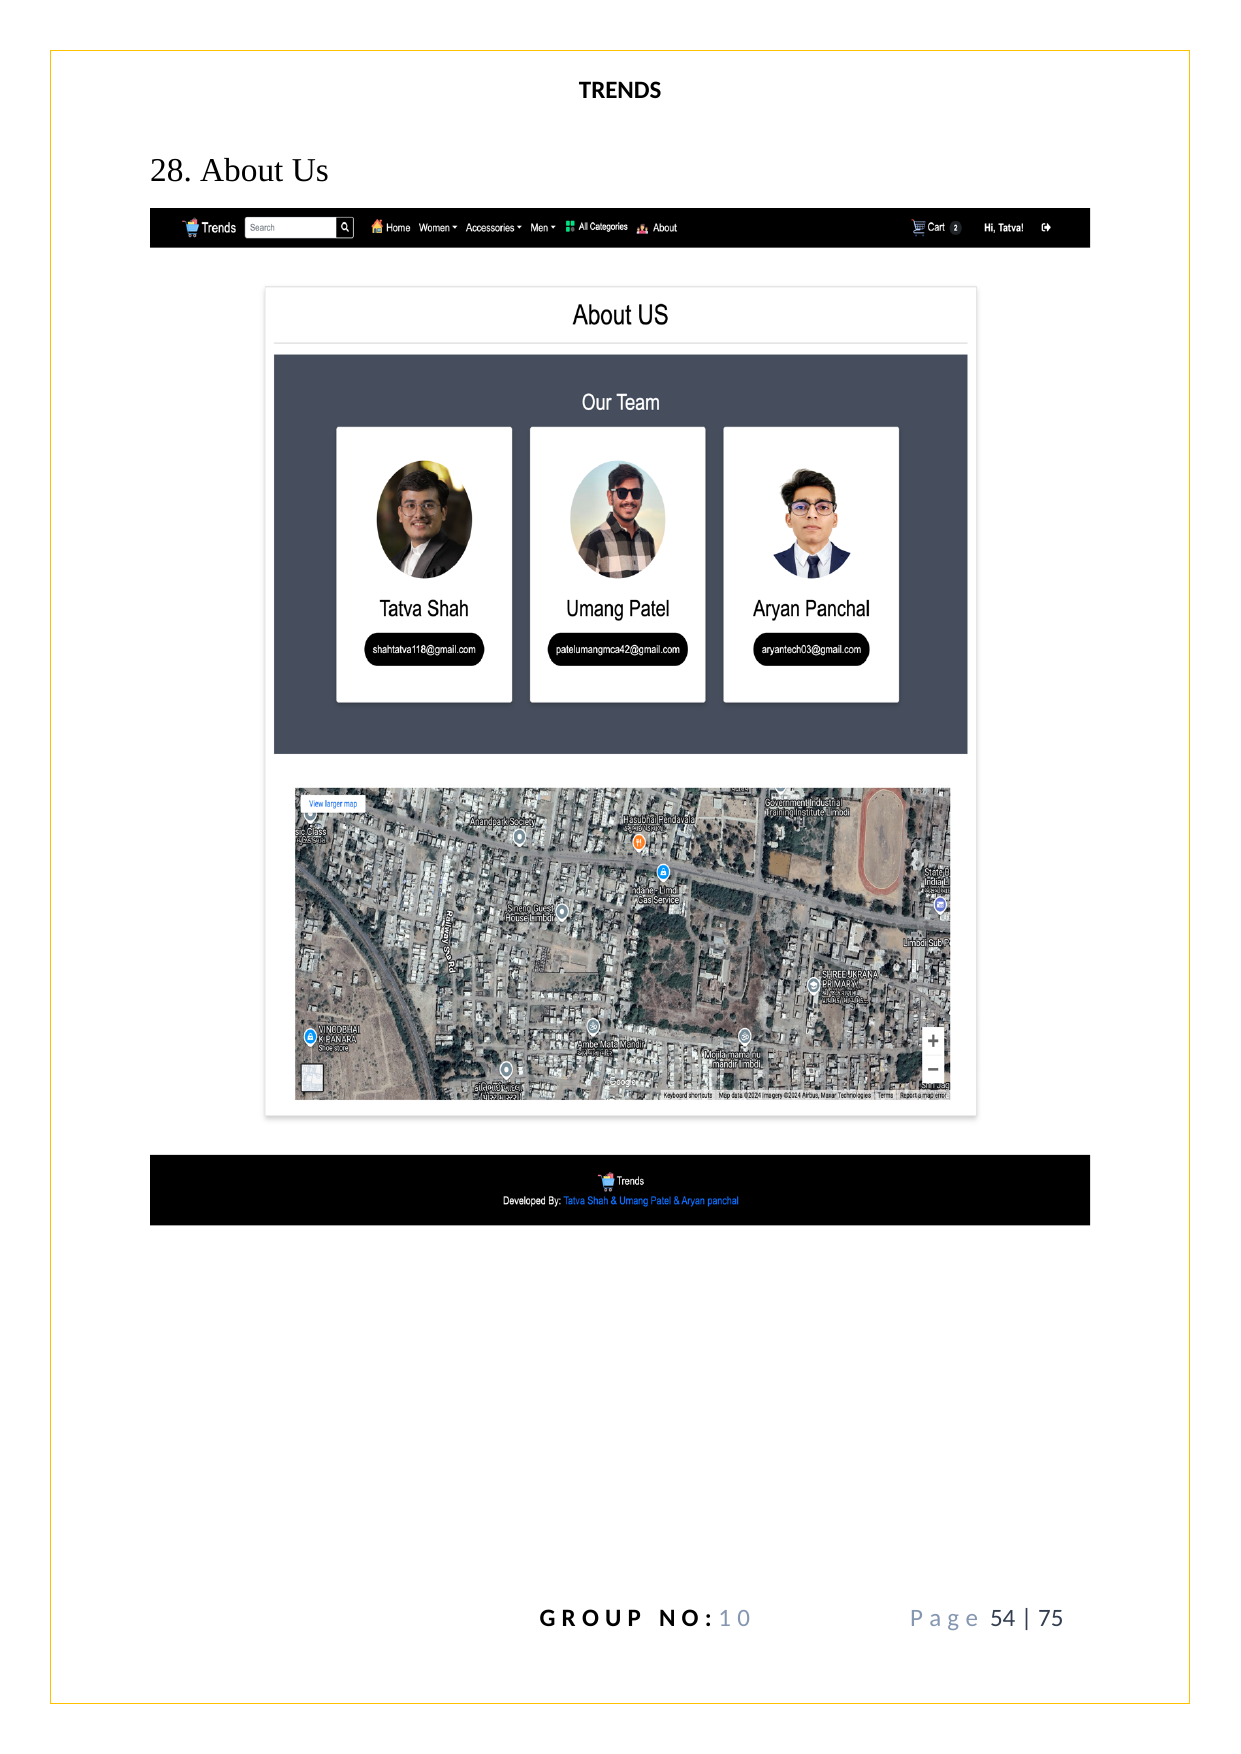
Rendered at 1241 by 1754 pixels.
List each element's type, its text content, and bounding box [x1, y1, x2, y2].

text 28. About Us [150, 150, 1090, 188]
picture [150, 208, 1091, 1226]
